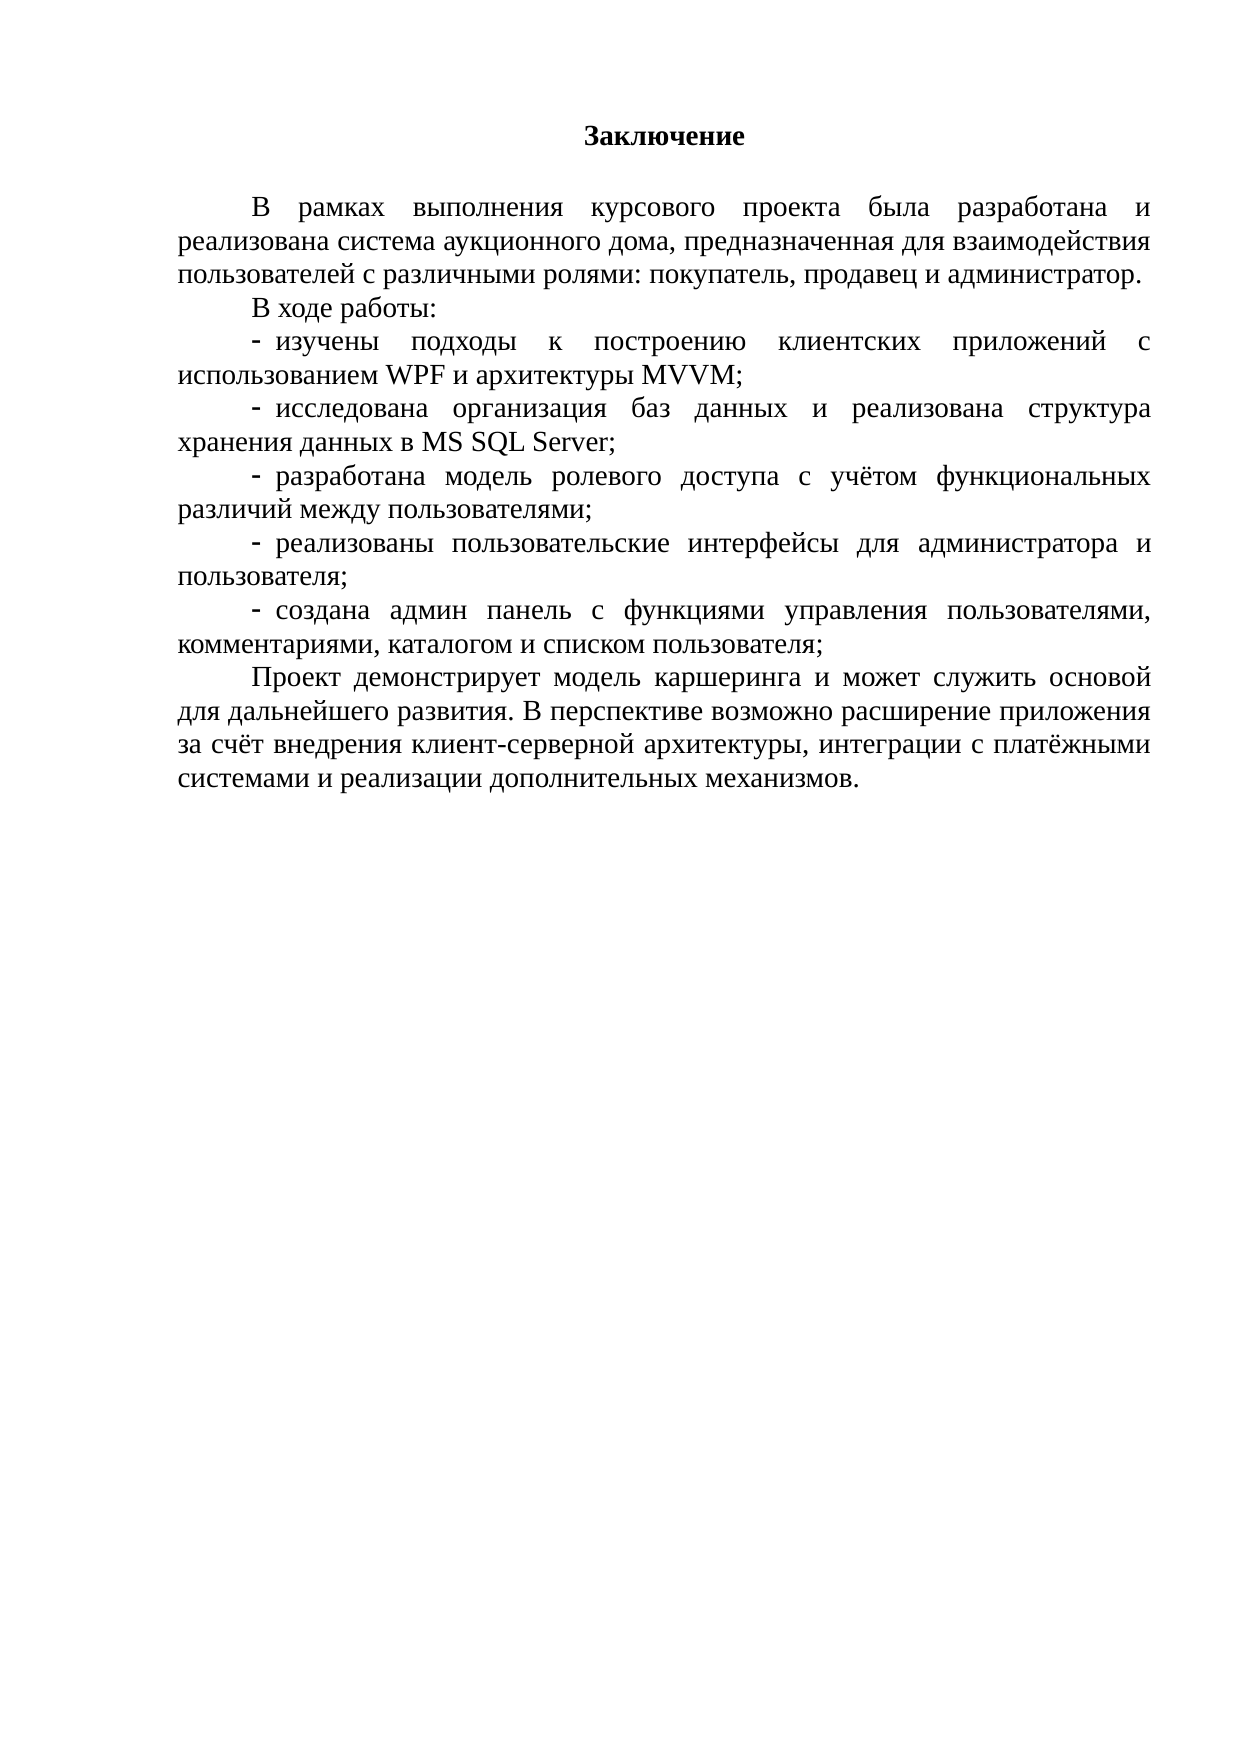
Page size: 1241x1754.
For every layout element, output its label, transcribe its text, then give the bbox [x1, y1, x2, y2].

text В рамках выполнения курсового проекта была разработана и реализована система аукционного дома, предназначенная для взаимодействия пользователей с различными ролями: покупатель, продавец и администратор. [177, 189, 1152, 290]
list изучены подходы к построению клиентских приложений с использованием WPF и архитектуры MVVM; [177, 323, 1152, 391]
list разработана модель ролевого доступа с учётом функциональных различий между пользователями; [177, 458, 1152, 525]
list реализованы пользовательские интерфейсы для администратора и пользователя; [177, 525, 1152, 592]
text Заключение [177, 118, 1152, 152]
text В ходе работы: [177, 290, 1152, 323]
list исследована организация баз данных и реализована структура хранения данных в MS SQL Server; [177, 391, 1152, 458]
text Проект демонстрирует модель каршеринга и может служить основой для дальнейшего развития. В перспективе возможно расширение приложения за счёт внедрения клиент-серверной архитектуры, интеграции с платёжными системами и реализации дополнительных механизмов. [177, 659, 1152, 793]
list создана админ панель с функциями управления пользователями, комментариями, каталогом и списком пользователя; [177, 592, 1152, 659]
